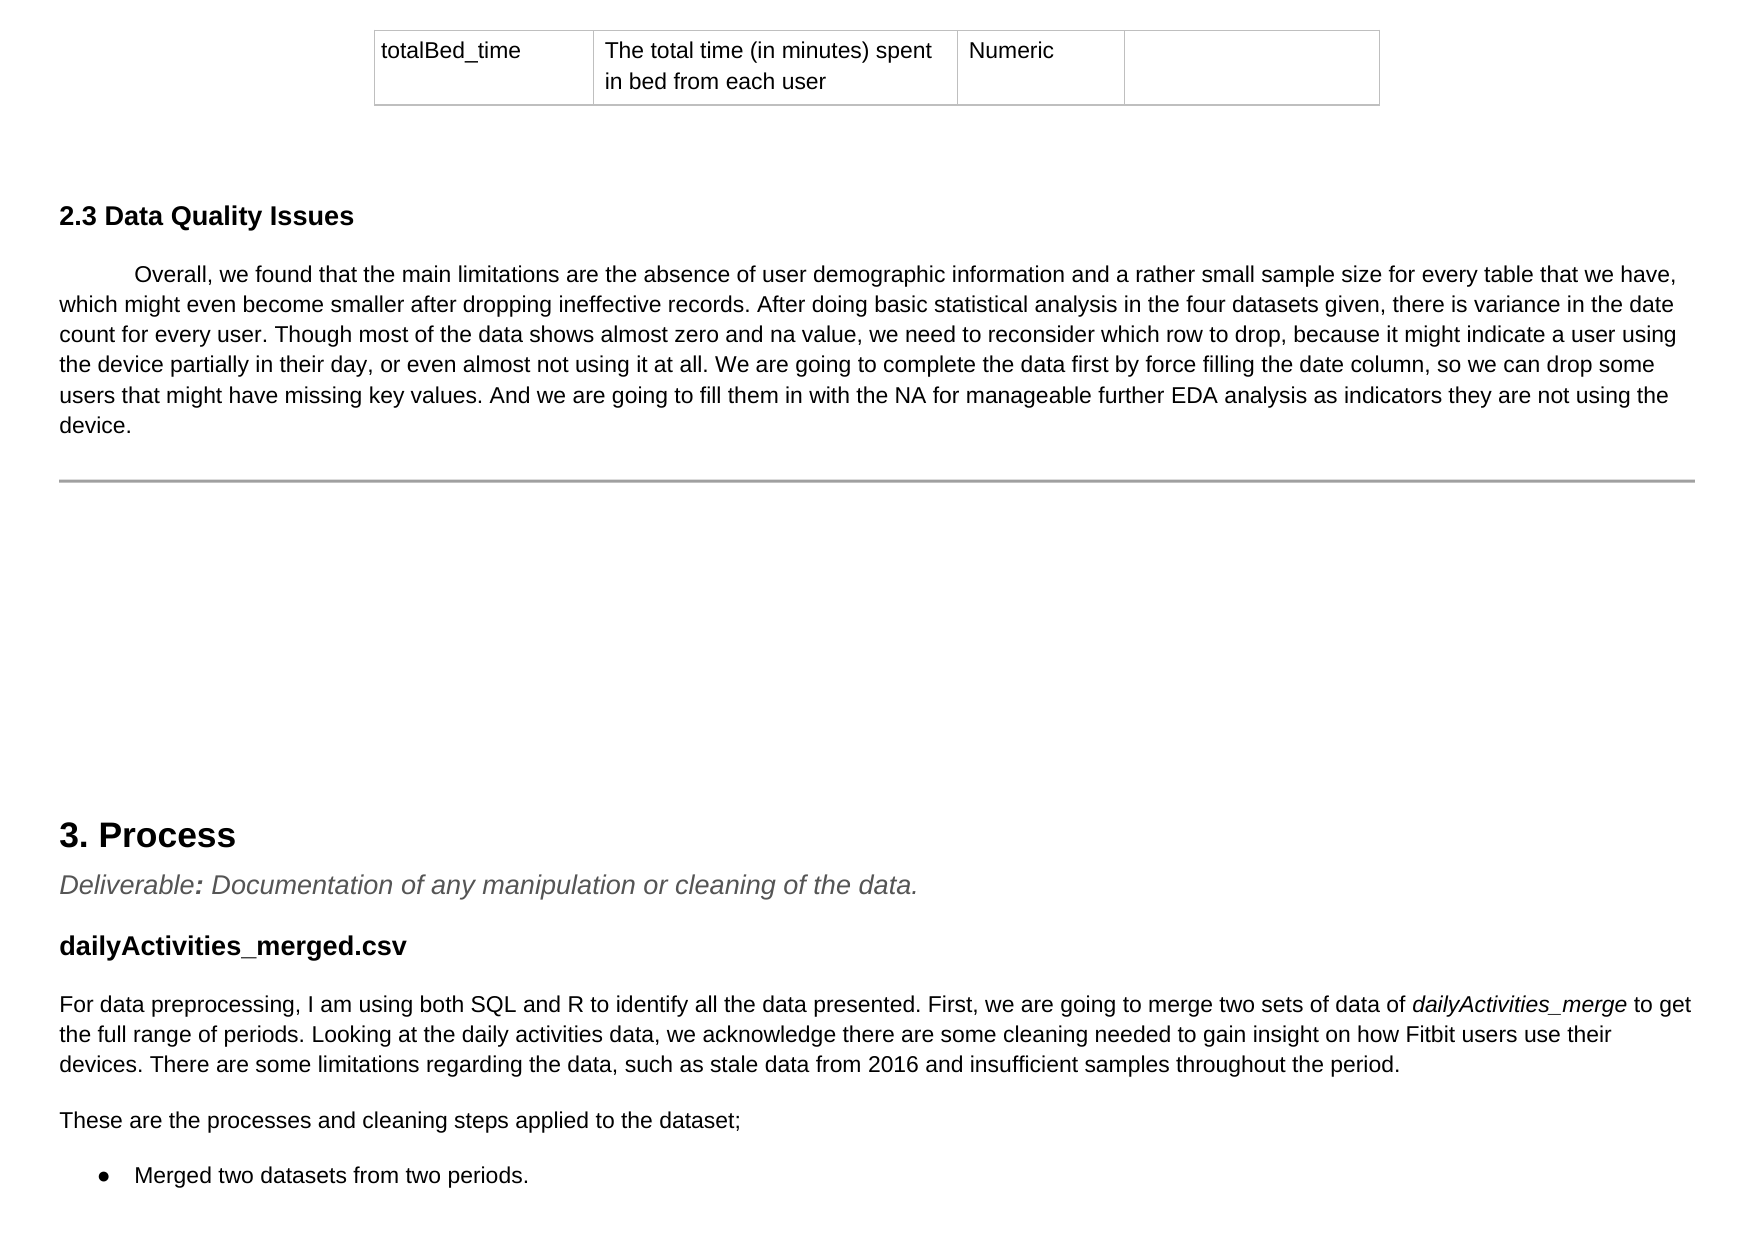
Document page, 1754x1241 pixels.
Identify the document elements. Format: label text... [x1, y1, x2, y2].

subtitle 2.3 Data Quality Issues [59, 200, 1695, 231]
subtitle 3. Process [59, 814, 1695, 855]
table_cell Numeric [958, 31, 1124, 104]
text Overall, we found that the main limitations are the absence of user demographic information and a rather small sample size for every table that we have, which might even become smaller after dropping ineffective records. After doing basic statistical analysis in the four datasets given, there is variance in the date count for every user. Though most of the data shows almost zero and na value, we need to reconsider which row to drop, because it might indicate a user using the device partially in their day, or even almost not using it at all. We are going to complete the data first by force filling the date column, so we can drop some users that might have missing key values. And we are going to fill them in with the NA for manageable further EDA analysis as indicators they are not using the device. [59, 261, 1695, 438]
text For data preprocessing, I am using both SQL and R to identify all the data presented. First, we are going to merge two sets of data of dailyActivities_merge to get the full range of periods. Looking at the daily activities data, we acknowledge there are some cleaning needed to gain insight on how Fitbit users use their devices. There are some limitations regarding the data, such as stale data from 2016 and insufficient samples throughout the period. [59, 991, 1695, 1078]
text dailyActivities_merged.csv [59, 930, 1695, 961]
table_cell [1125, 31, 1379, 104]
list Merged two datasets from two periods. [97, 1162, 1695, 1188]
text Deliverable: Documentation of any manipulation or cleaning of the data. [59, 869, 1695, 900]
table_cell The total time (in minutes) spent in bed from each user [594, 31, 957, 104]
text These are the processes and cleaning steps applied to the dataset; [59, 1107, 1695, 1133]
table_cell totalBed_time [375, 31, 593, 104]
